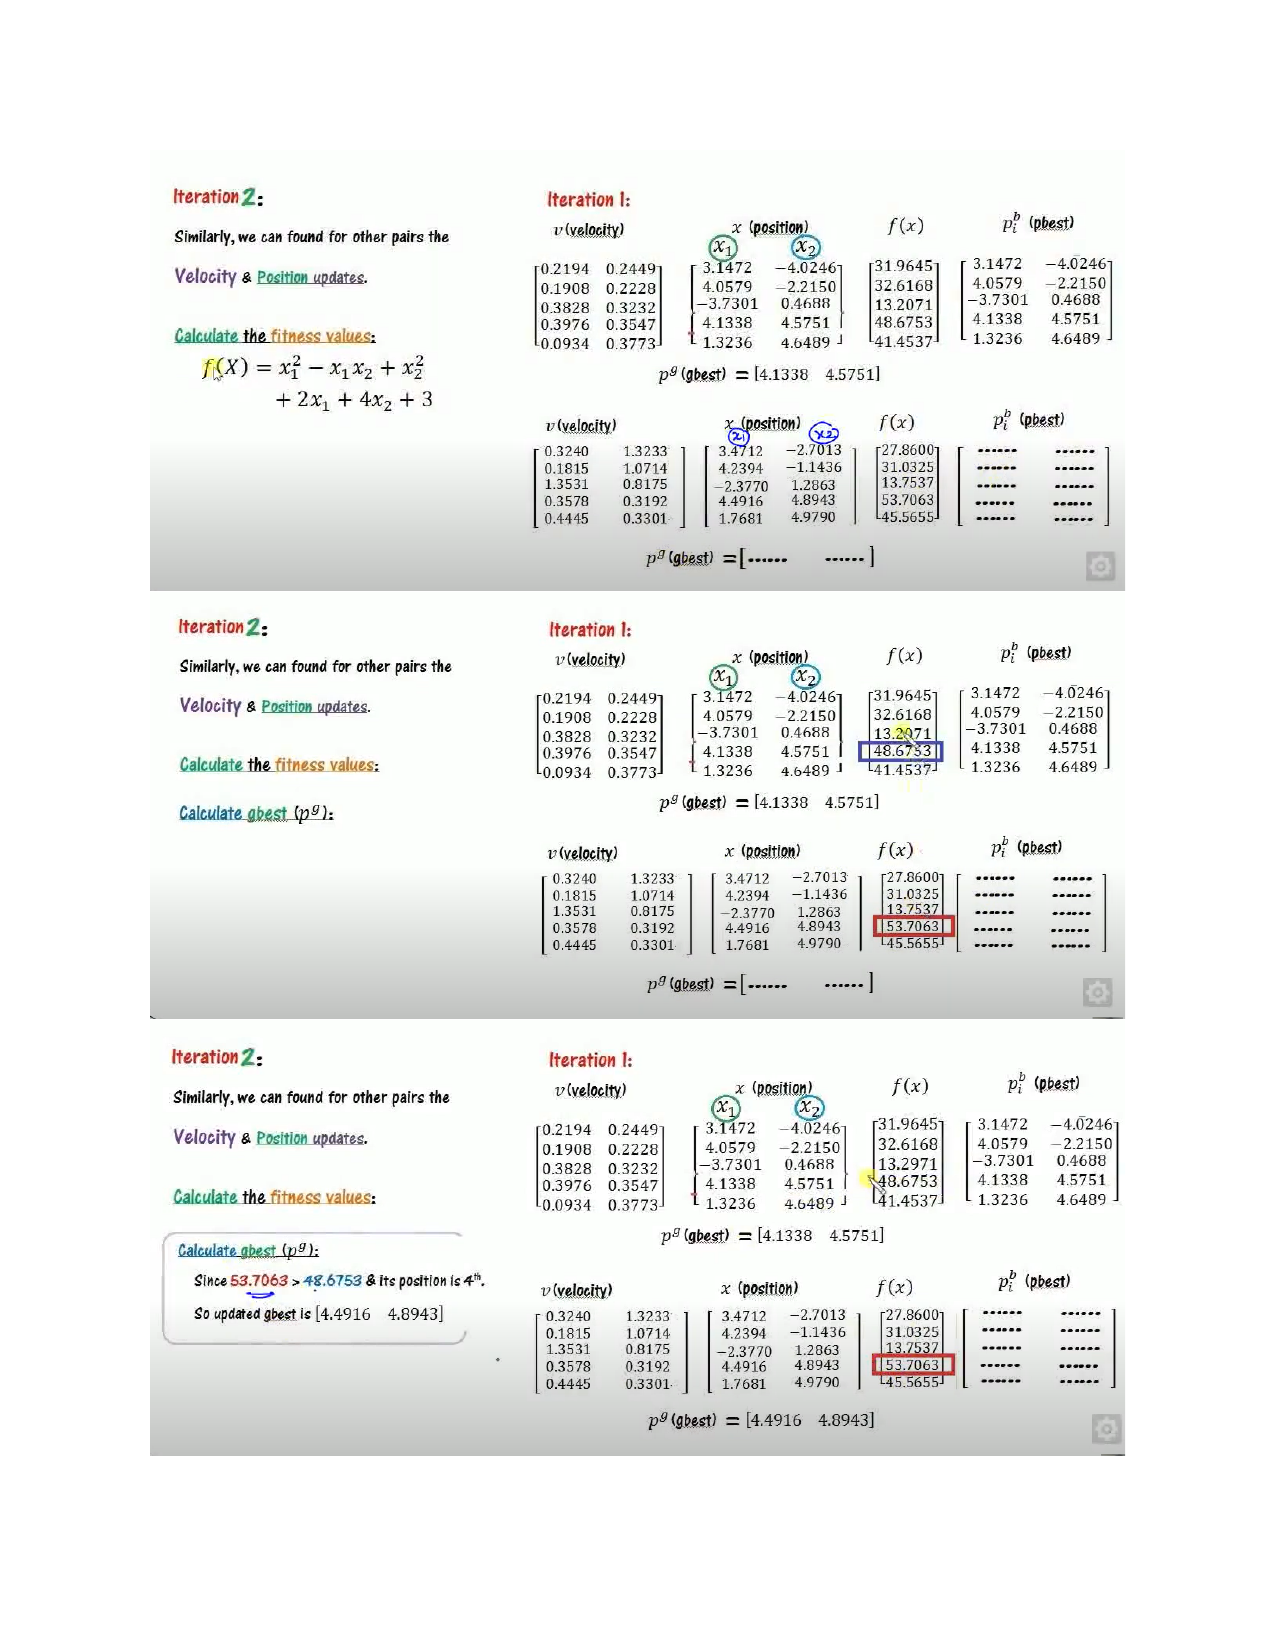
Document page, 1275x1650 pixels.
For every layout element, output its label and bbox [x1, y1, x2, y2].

picture [150, 150, 1125, 591]
picture [150, 1020, 1125, 1456]
picture [150, 592, 1125, 1019]
